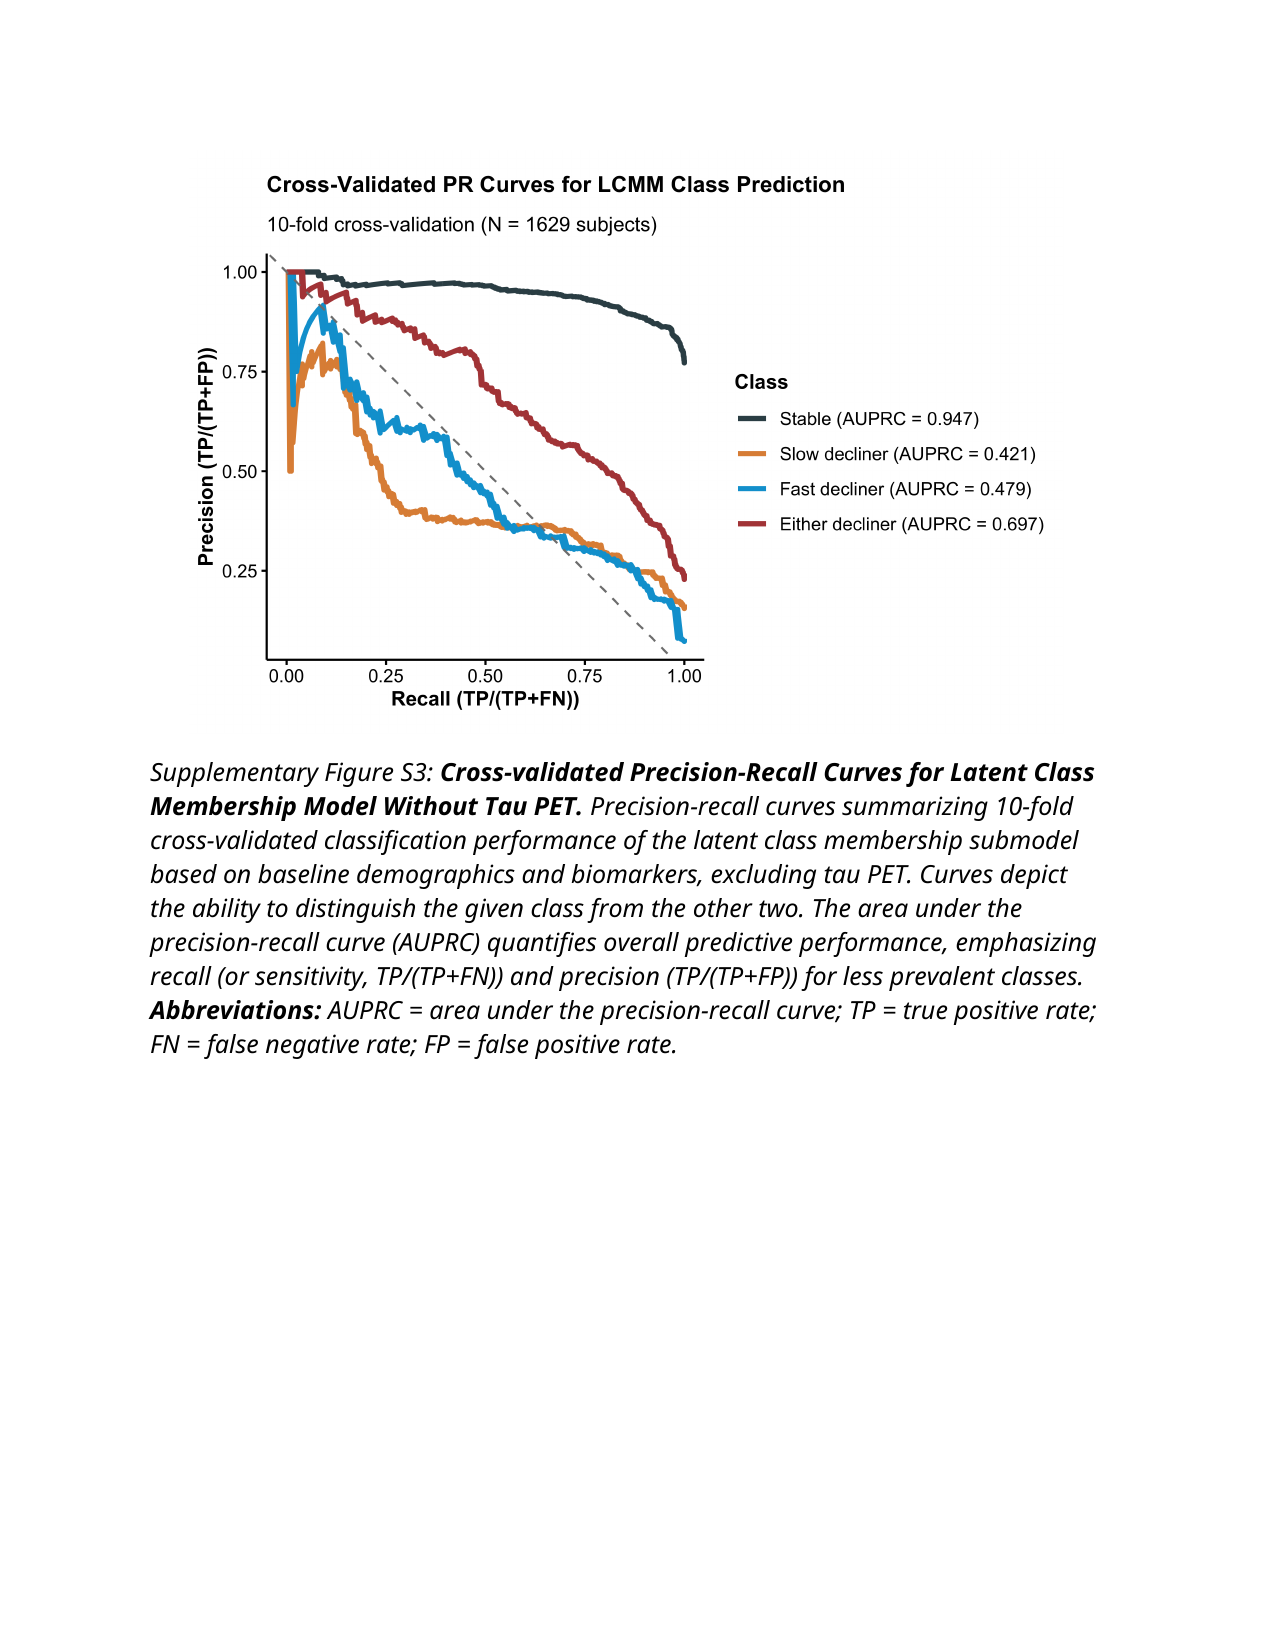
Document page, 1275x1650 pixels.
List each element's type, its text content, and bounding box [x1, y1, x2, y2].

table_header Supplementary Figure S3: Cross-validated Precision-Recall Curves for Latent Class Membership Model Without Tau PET. Precision-recall curves summarizing 10-fold cross-validated classification performance of the latent class membership submodel based on baseline demographics and biomarkers, excluding tau PET. Curves depict the ability to distinguish the given class from the other two. The area under the precision-recall curve (AUPRC) quantifies overall predictive performance, emphasizing recall (or sensitivity, TP/(TP+FN)) and precision (TP/(TP+FP)) for less prevalent classes. Abbreviations: AUPRC = area under the precision-recall curve; TP = true positive rate; FN = false negative rate; FP = false positive rate. [139, 150, 1114, 1073]
picture [188, 150, 1064, 734]
